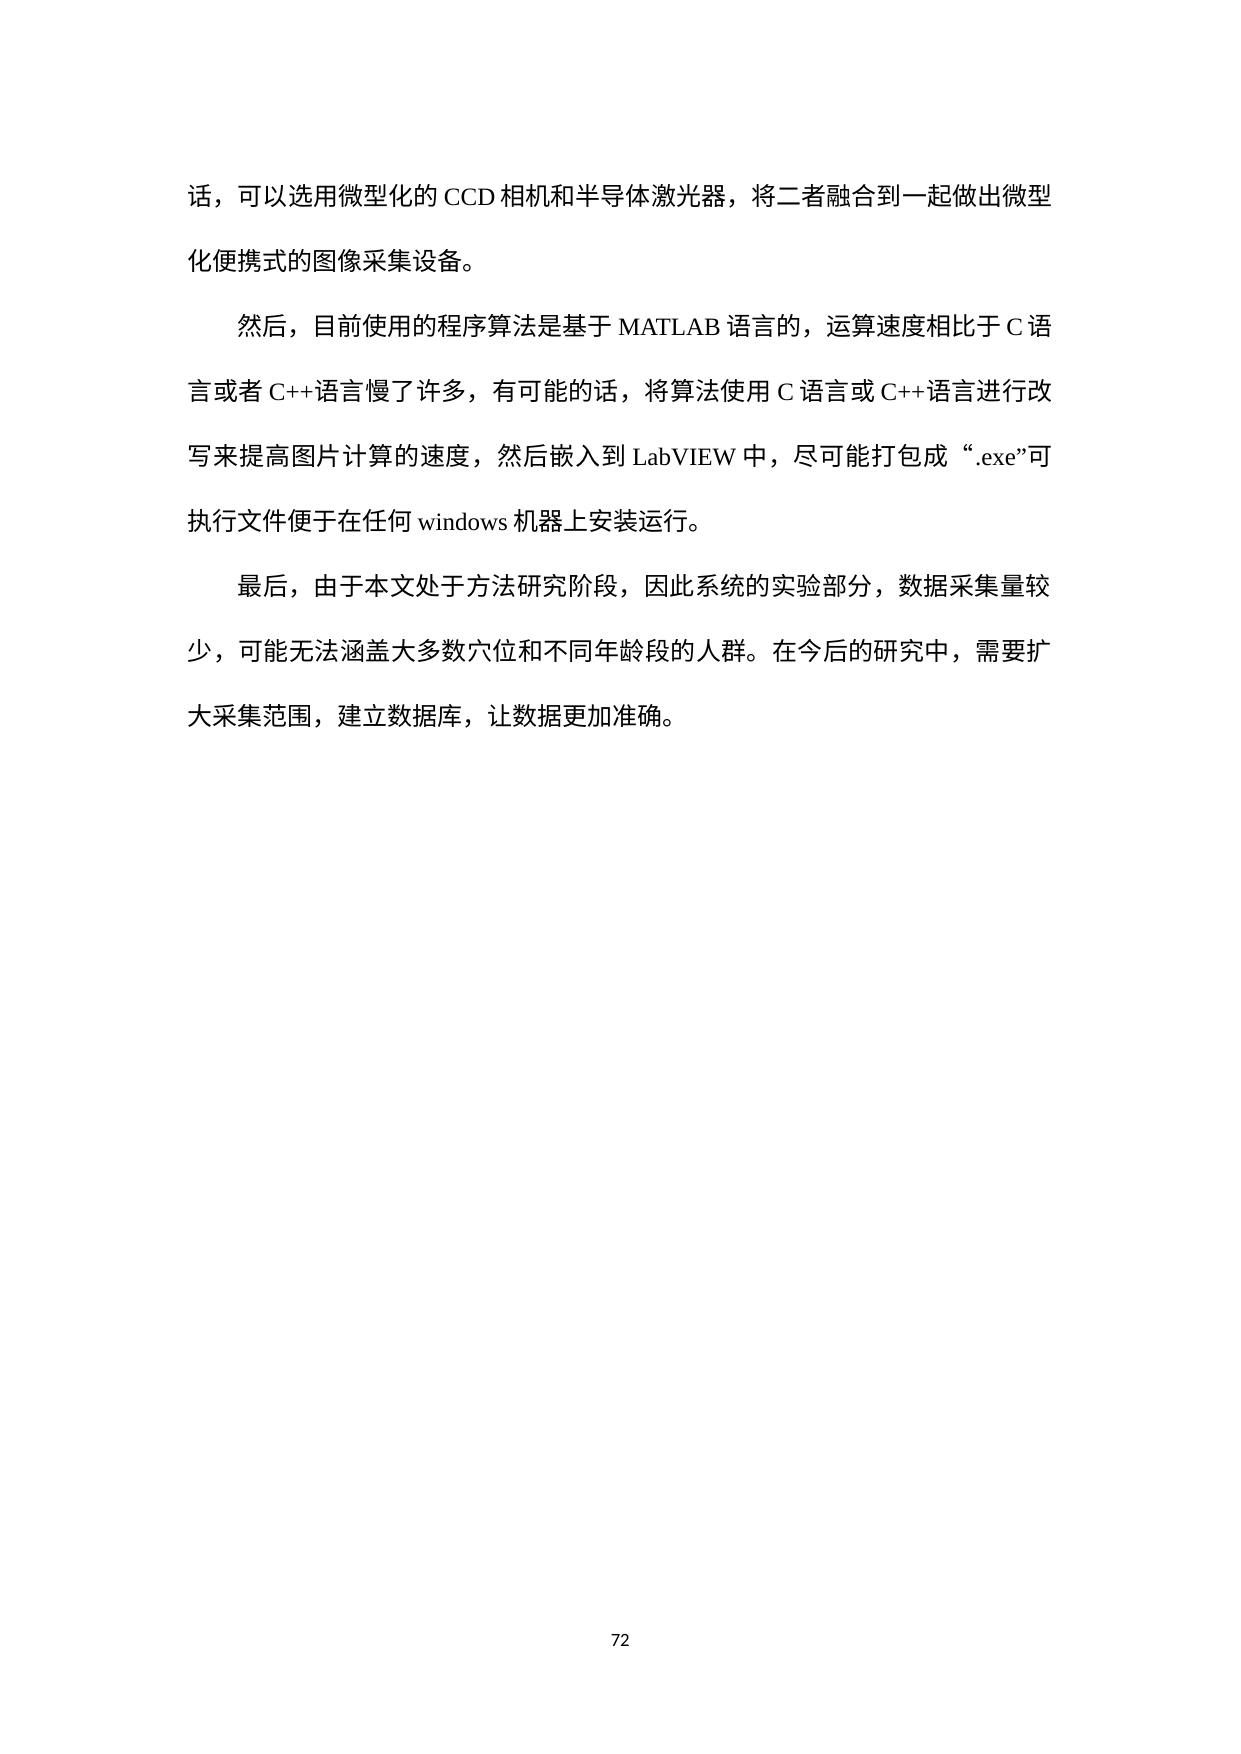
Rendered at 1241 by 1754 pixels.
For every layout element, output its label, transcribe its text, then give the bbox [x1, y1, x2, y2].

text 最后，由于本文处于方法研究阶段，因此系统的实验部分，数据采集量较少，可能无法涵盖大多数穴位和不同年龄段的人群。在今后的研究中，需要扩大采集范围，建立数据库，让数据更加准确。 [187, 552, 1053, 747]
text 然后，目前使用的程序算法是基于MATLAB语言的，运算速度相比于C语言或者C++语言慢了许多，有可能的话，将算法使用C语言或C++语言进行改写来提高图片计算的速度，然后嵌入到LabVIEW中，尽可能打包成“.exe”可执行文件便于在任何windows机器上安装运行。 [187, 292, 1053, 552]
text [187, 162, 1053, 292]
